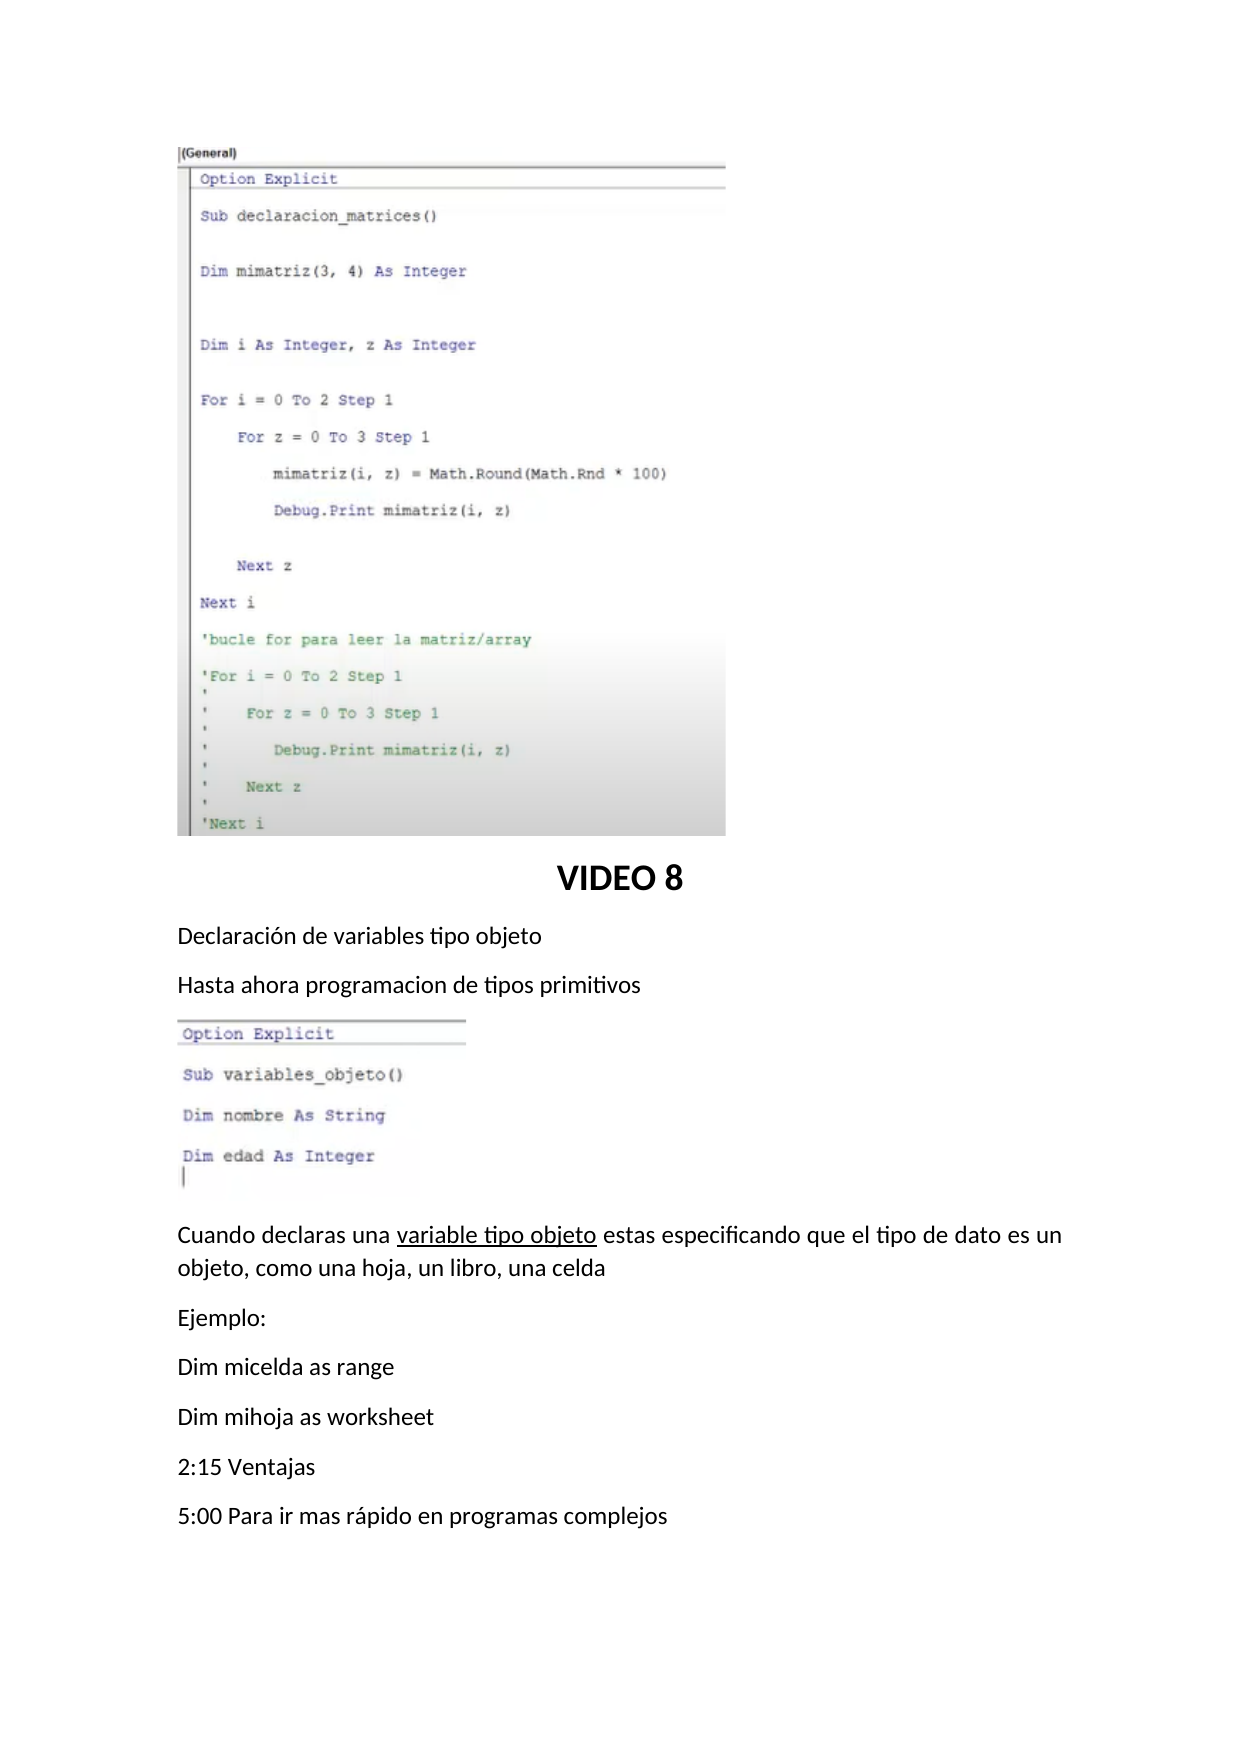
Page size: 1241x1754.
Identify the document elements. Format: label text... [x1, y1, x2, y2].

text Cuando declaras una variable tipo objeto estas especificando que el tipo de dato es un objeto, como una hoja, un libro, una celda [177, 1219, 1063, 1283]
text VIDEO 8 [177, 854, 1063, 900]
picture [177, 1019, 467, 1201]
text 5:00 Para ir mas rápido en programas complejos [177, 1500, 1063, 1531]
picture [177, 147, 726, 836]
text Hasta ahora programacion de tipos primitivos [177, 970, 1063, 1000]
text Dim micelda as range [177, 1351, 1063, 1382]
text Ejemplo: [177, 1302, 1063, 1332]
text Dim mihoja as worksheet [177, 1401, 1063, 1432]
text Declaración de variables tipo objeto [177, 920, 1063, 951]
text 2:15 Ventajas [177, 1451, 1063, 1481]
